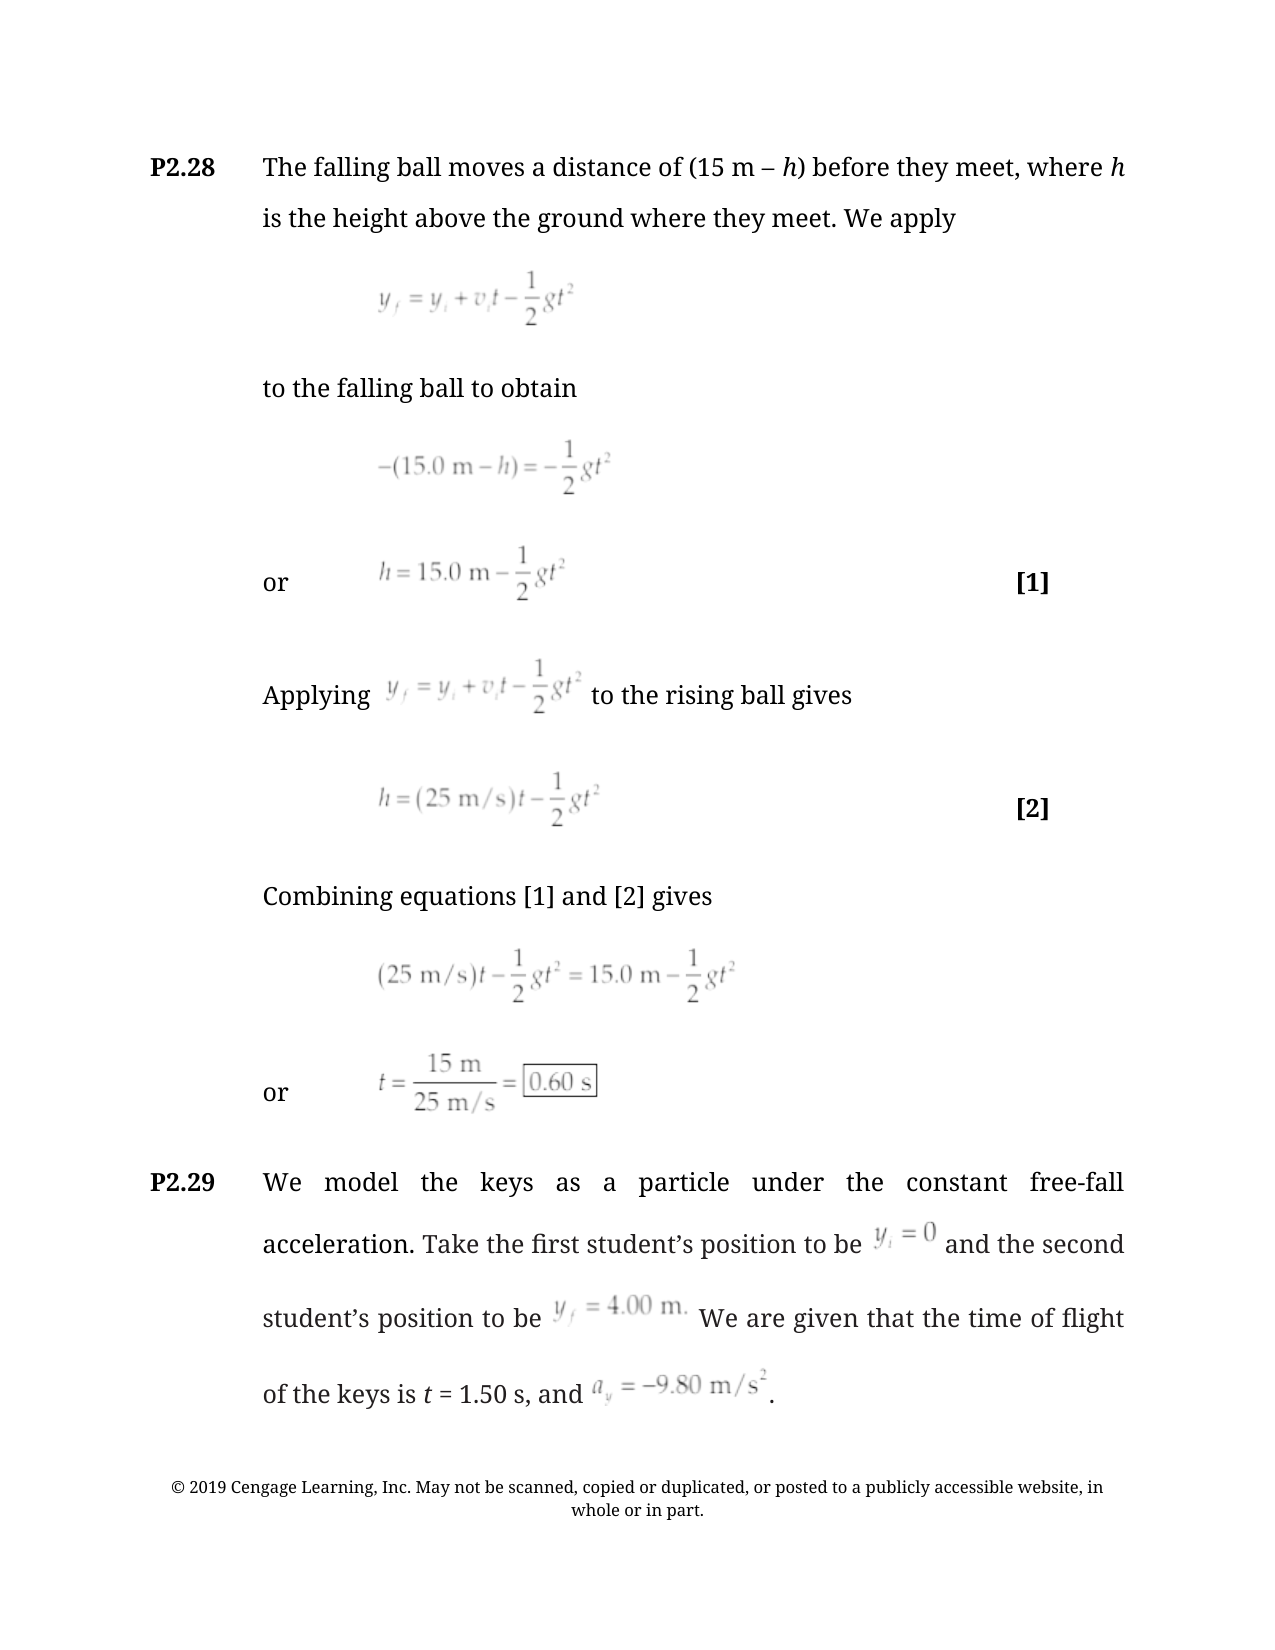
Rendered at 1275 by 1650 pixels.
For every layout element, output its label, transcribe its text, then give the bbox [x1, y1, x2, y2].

text [2] [150, 766, 1125, 849]
text to the falling ball to obtain [150, 370, 1125, 404]
text Combining equations [1] and [2] gives [150, 879, 1125, 913]
text or [150, 1048, 1125, 1135]
text P2.28 The falling ball moves a distance of (15 m – h) before they meet, where h is the height above the ground where they meet. We apply [150, 150, 1125, 235]
text Applying to the rising ball gives [150, 653, 1125, 736]
text or [1] [150, 539, 1125, 623]
text P2.29 We model the keys as a particle under the constant free-fall acceleration. Take the first student’s position to be and the second student’s position to be We are given that the time of flight of the keys is t = 1.50 s, and . [150, 1165, 1125, 1425]
